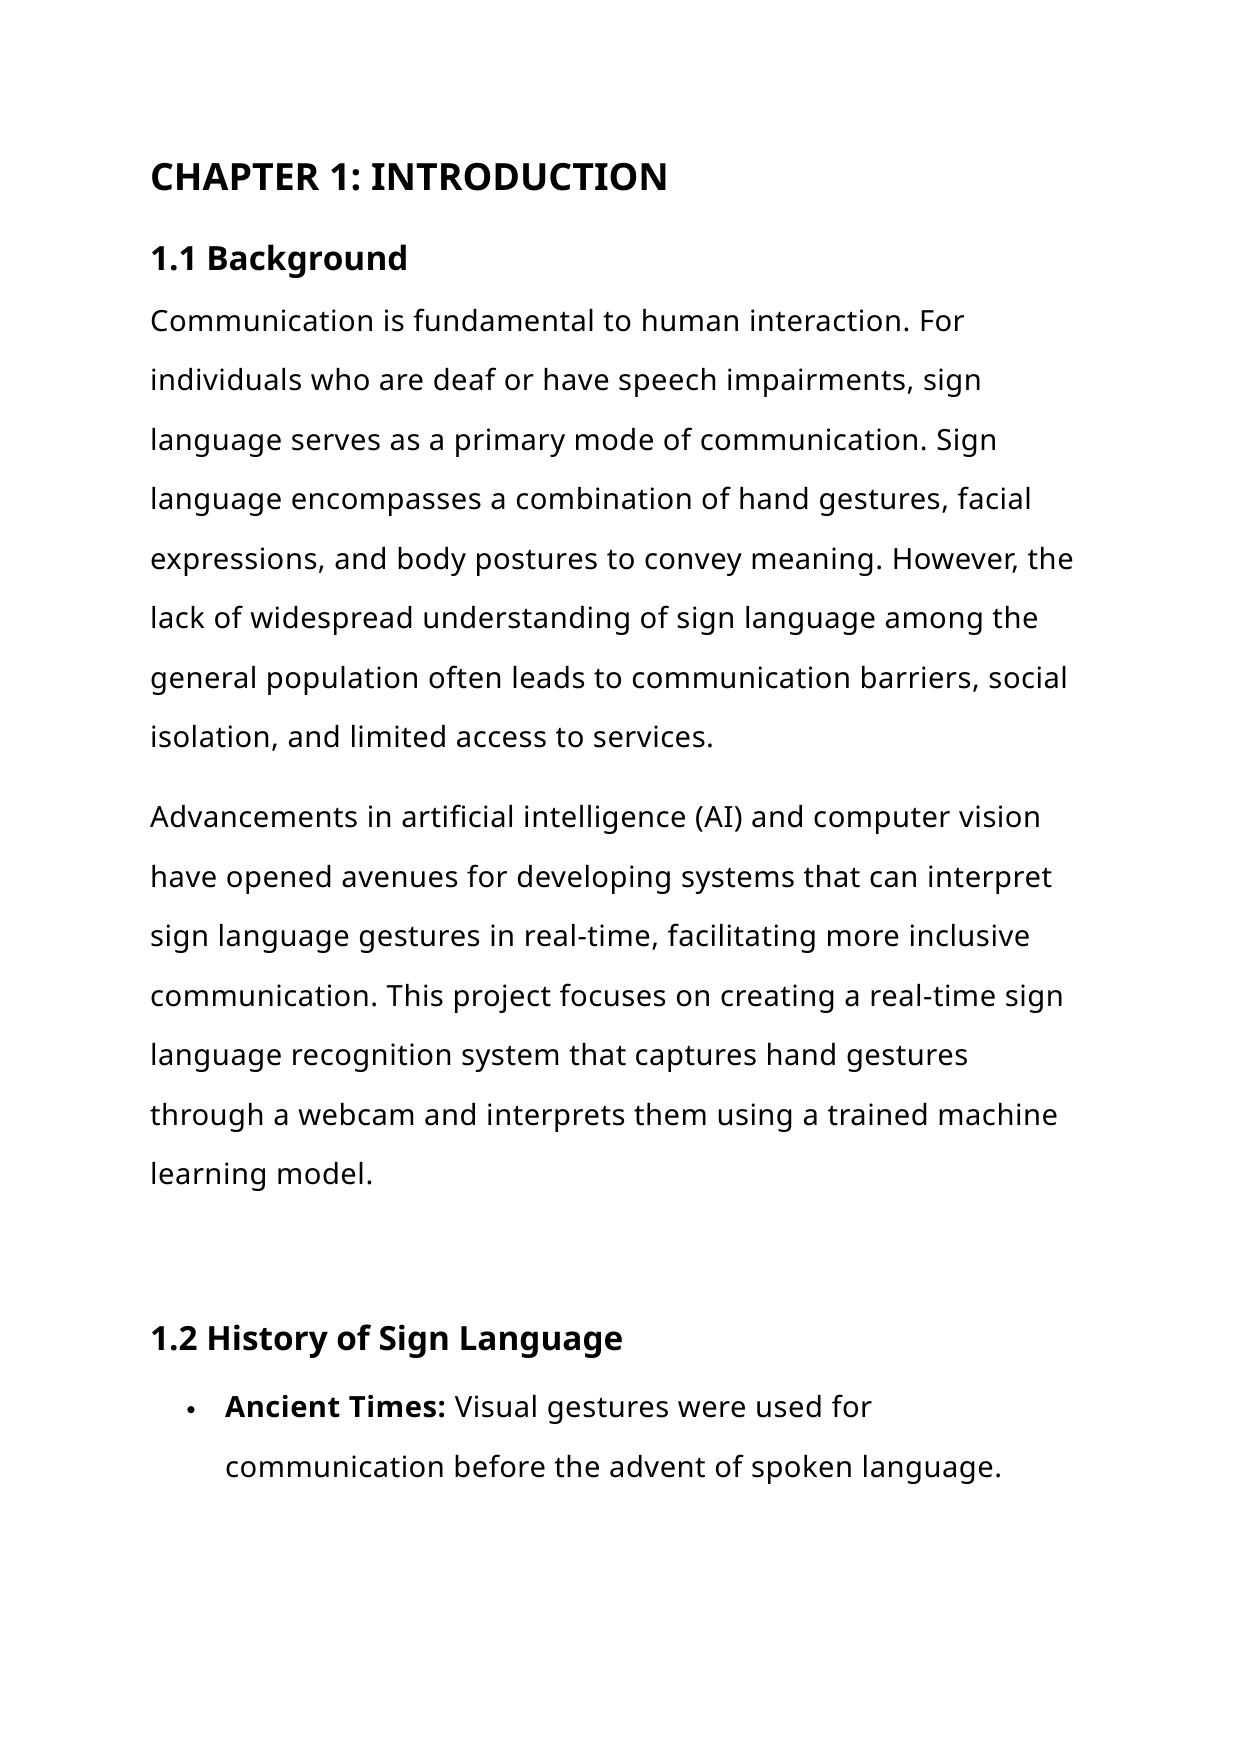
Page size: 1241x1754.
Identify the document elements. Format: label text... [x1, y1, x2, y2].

subtitle CHAPTER 1: INTRODUCTION [150, 150, 1090, 201]
list Ancient Times: Visual gestures were used for communication before the advent of spoken language. [187, 1387, 1090, 1486]
subtitle 1.2 History of Sign Language [150, 1314, 1090, 1360]
text Advancements in artificial intelligence (AI) and computer vision have opened avenues for developing systems that can interpret sign language gestures in real-time, facilitating more inclusive communication. This project focuses on creating a real-time sign language recognition system that captures hand gestures through a webcam and interprets them using a trained machine learning model. [150, 797, 1090, 1193]
text 1.1 Background Communication is fundamental to human interaction. For individuals who are deaf or have speech impairments, sign language serves as a primary mode of communication. Sign language encompasses a combination of hand gestures, facial expressions, and body postures to convey meaning. However, the lack of widespread understanding of sign language among the general population often leads to communication barriers, social isolation, and limited access to services. [150, 235, 1090, 756]
